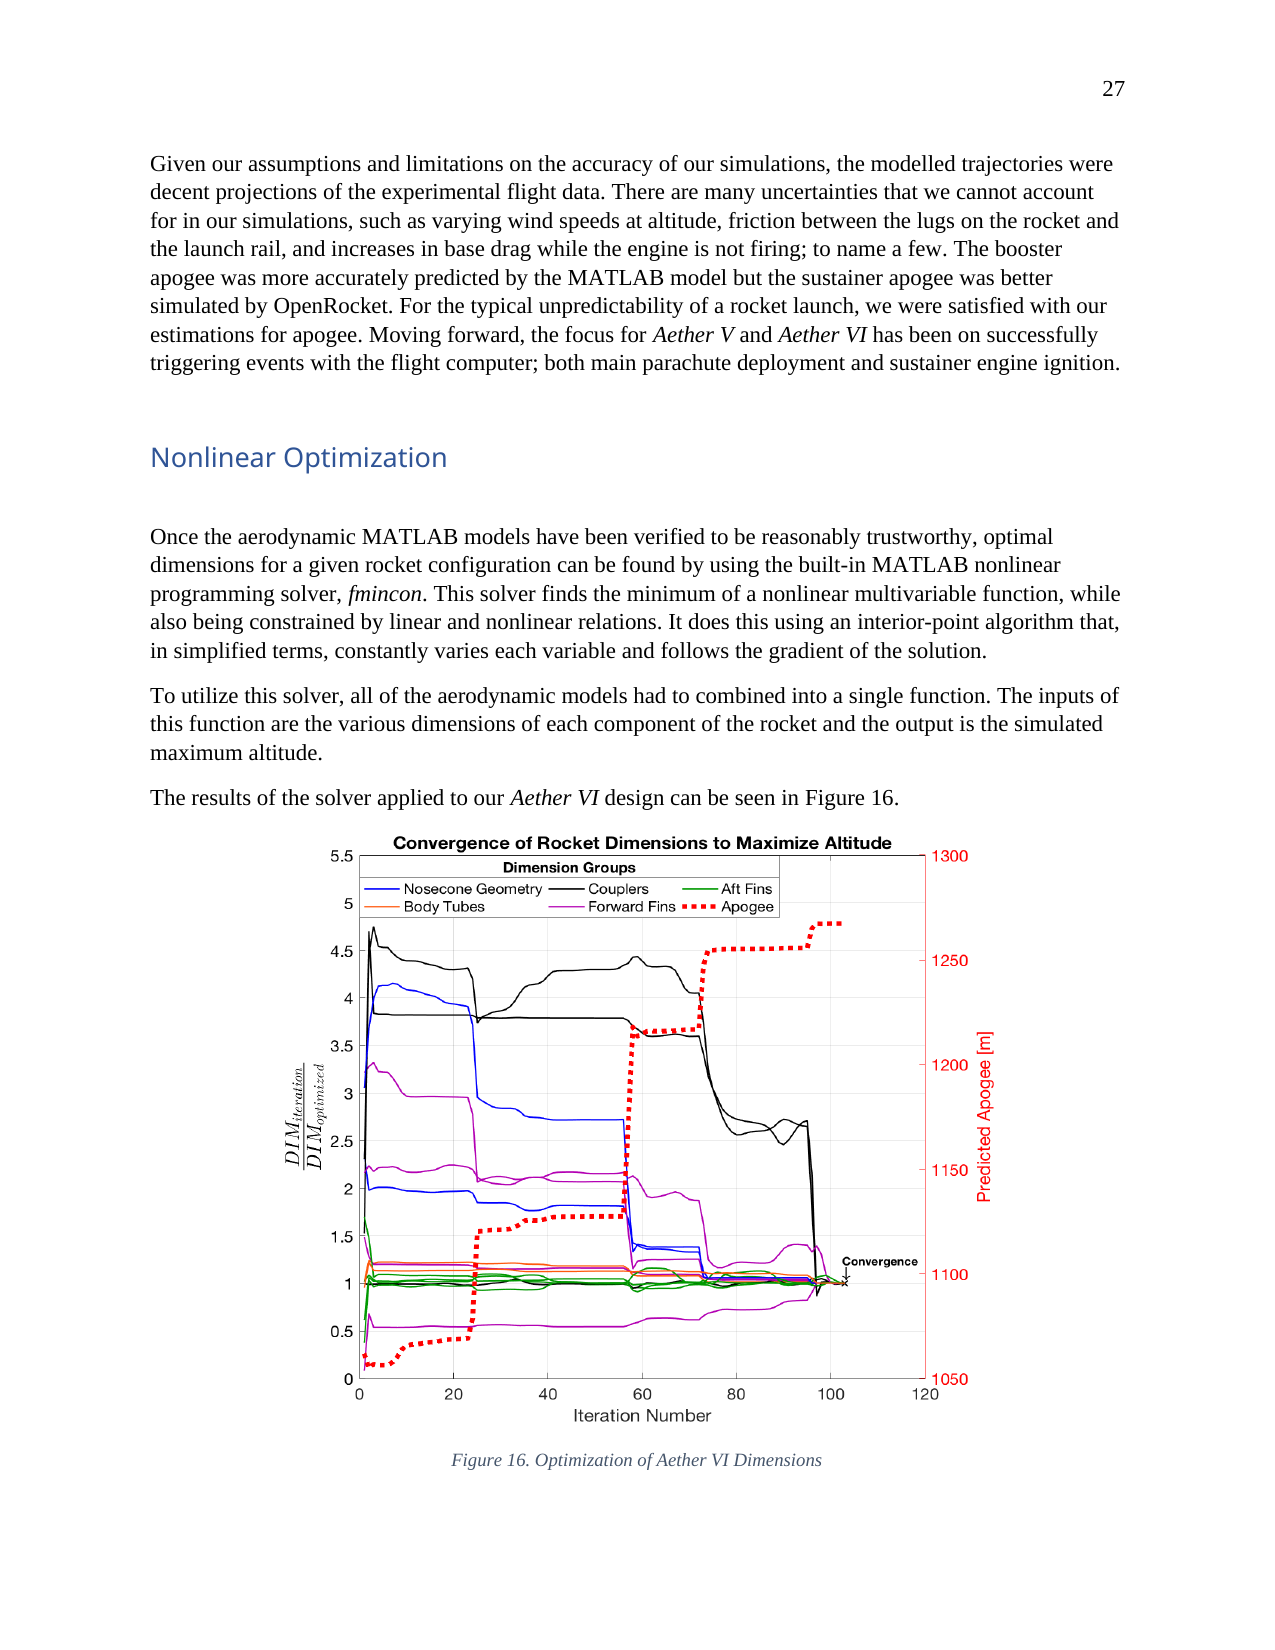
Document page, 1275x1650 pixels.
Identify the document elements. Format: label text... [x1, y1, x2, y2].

text Given our assumptions and limitations on the accuracy of our simulations, the modelled trajectories were decent projections of the experimental flight data. There are many uncertainties that we cannot account for in our simulations, such as varying wind speeds at altitude, friction between the lugs on the rocket and the launch rail, and increases in base drag while the engine is not firing; to name a few. The booster apogee was more accurately predicted by the MATLAB model but the sustainer apogee was better simulated by OpenRocket. For the typical unpredictability of a rocket launch, we were satisfied with our estimations for apogee. Moving forward, the focus for Aether V and Aether VI has been on successfully triggering events with the flight computer; both main parachute deployment and sustainer engine ignition. [150, 150, 1125, 375]
text Figure 16. Optimization of Aether VI Dimensions [150, 1449, 1125, 1471]
text The results of the solver applied to our Aether VI design can be seen in Figure 16. [150, 784, 1125, 810]
subtitle Nonlinear Optimization [150, 438, 1125, 475]
text To utilize this solver, all of the aerodynamic models had to combined into a single function. The inputs of this function are the various dimensions of each component of the rocket and the output is the simulated maximum altitude. [150, 682, 1125, 765]
picture [281, 828, 994, 1431]
text Once the aerodynamic MATLAB models have been verified to be reasonably trustworthy, optimal dimensions for a given rocket configuration can be found by using the built-in MATLAB nonlinear programming solver, fmincon. This solver finds the minimum of a nonlinear multivariable function, while also being constrained by linear and nonlinear relations. It does this using an interior-point algorithm that, in simplified terms, constantly varies each variable and follows the gradient of the solution. [150, 523, 1125, 663]
